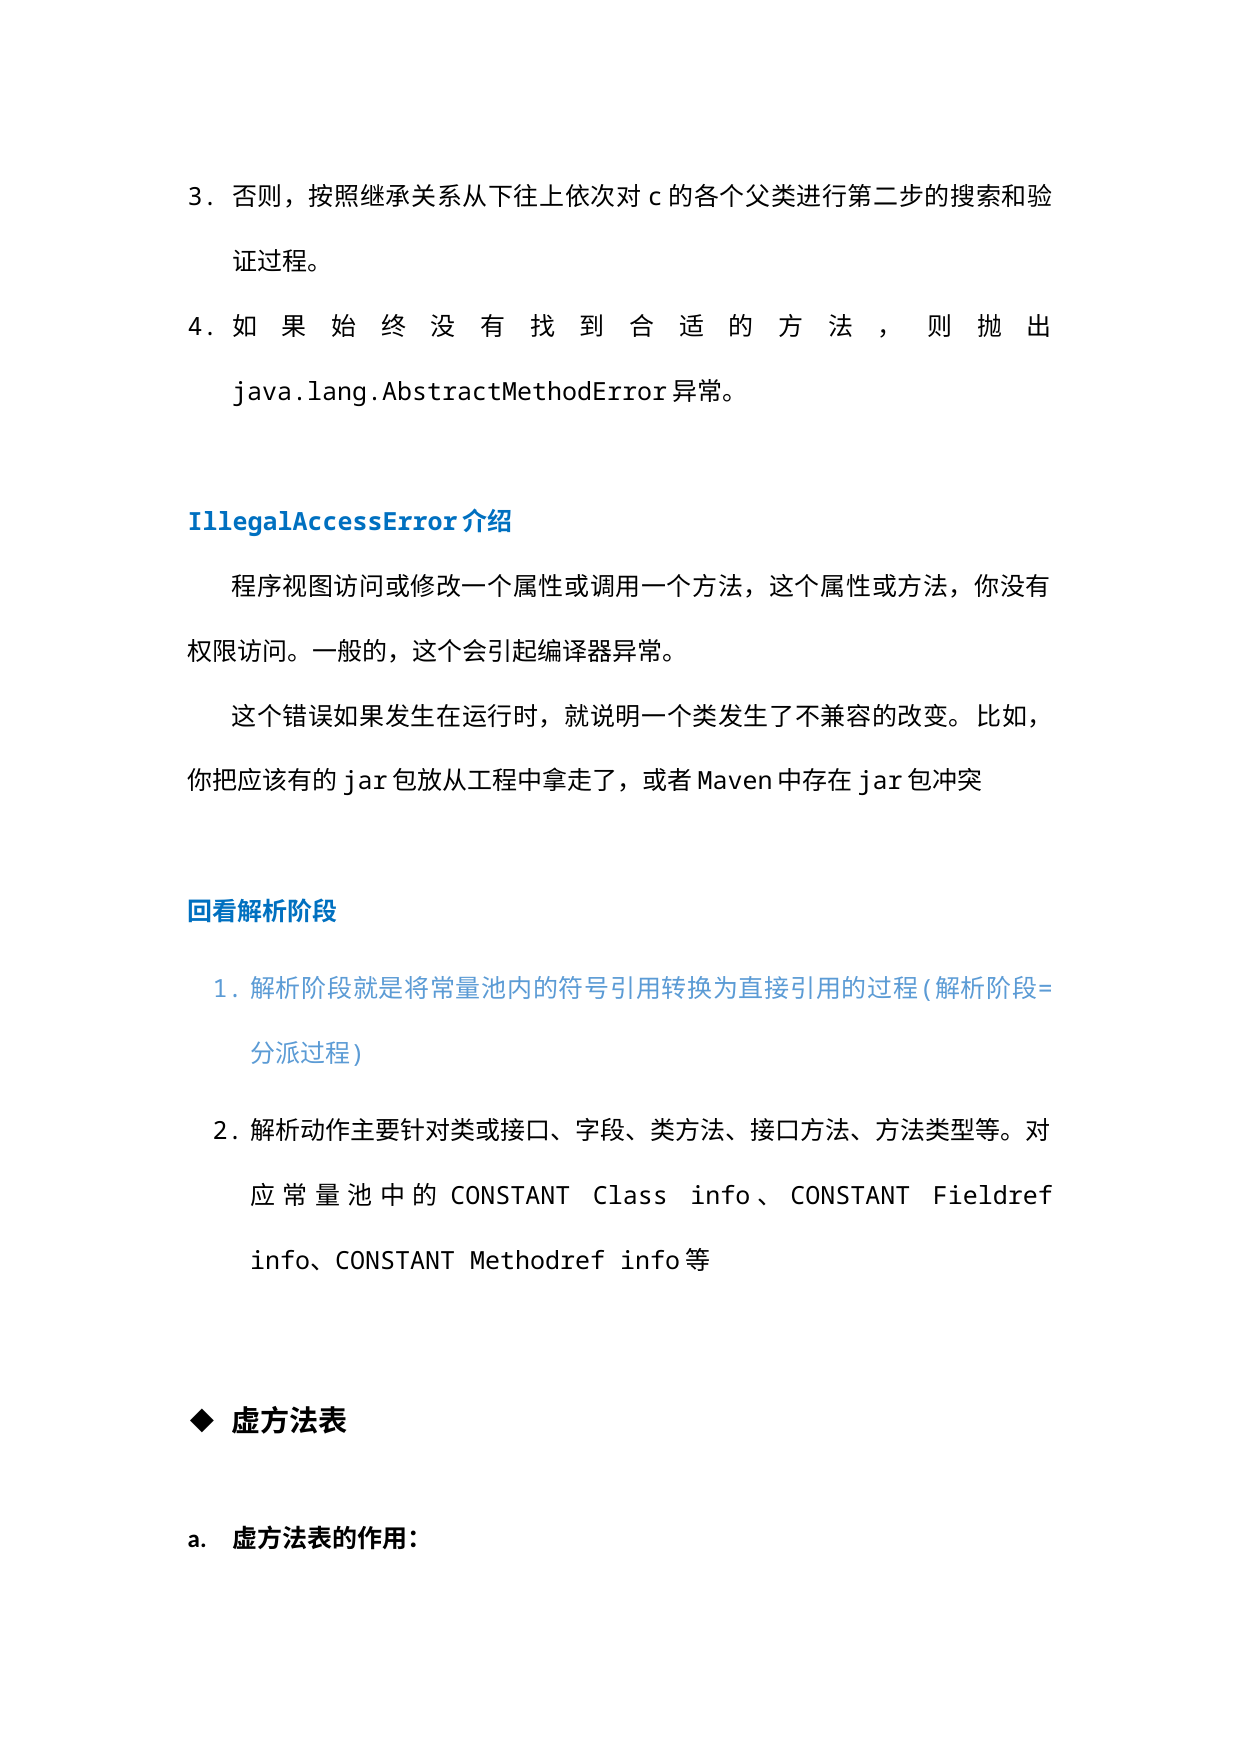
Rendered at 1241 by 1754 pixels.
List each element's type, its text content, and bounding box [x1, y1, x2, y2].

list 解析阶段就是将常量池内的符号引用转换为直接引用的过程(解析阶段=分派过程) [212, 954, 1053, 1084]
text 程序视图访问或修改一个属性或调用一个方法，这个属性或方法，你没有权限访问。一般的，这个会引起编译器异常。 [187, 552, 1053, 682]
subtitle 虚方法表 [187, 1386, 1053, 1451]
text IllegalAccessError介绍 [187, 487, 1053, 552]
list 解析动作主要针对类或接口、字段、类方法、接口方法、方法类型等。对应常量池中的CONSTANT Class info、CONSTANT Fieldref info、CONSTANT Methodref info等 [212, 1097, 1053, 1292]
text 回看解析阶段 [187, 877, 1053, 942]
list 虚方法表的作用： [187, 1504, 1053, 1569]
list 如果始终没有找到合适的方法，则抛出java.lang.AbstractMethodError异常。 [187, 292, 1053, 422]
list 否则，按照继承关系从下往上依次对c的各个父类进行第二步的搜索和验证过程。 [187, 162, 1053, 292]
text 这个错误如果发生在运行时，就说明一个类发生了不兼容的改变。比如，你把应该有的jar包放从工程中拿走了，或者Maven中存在jar包冲突 [187, 682, 1053, 812]
